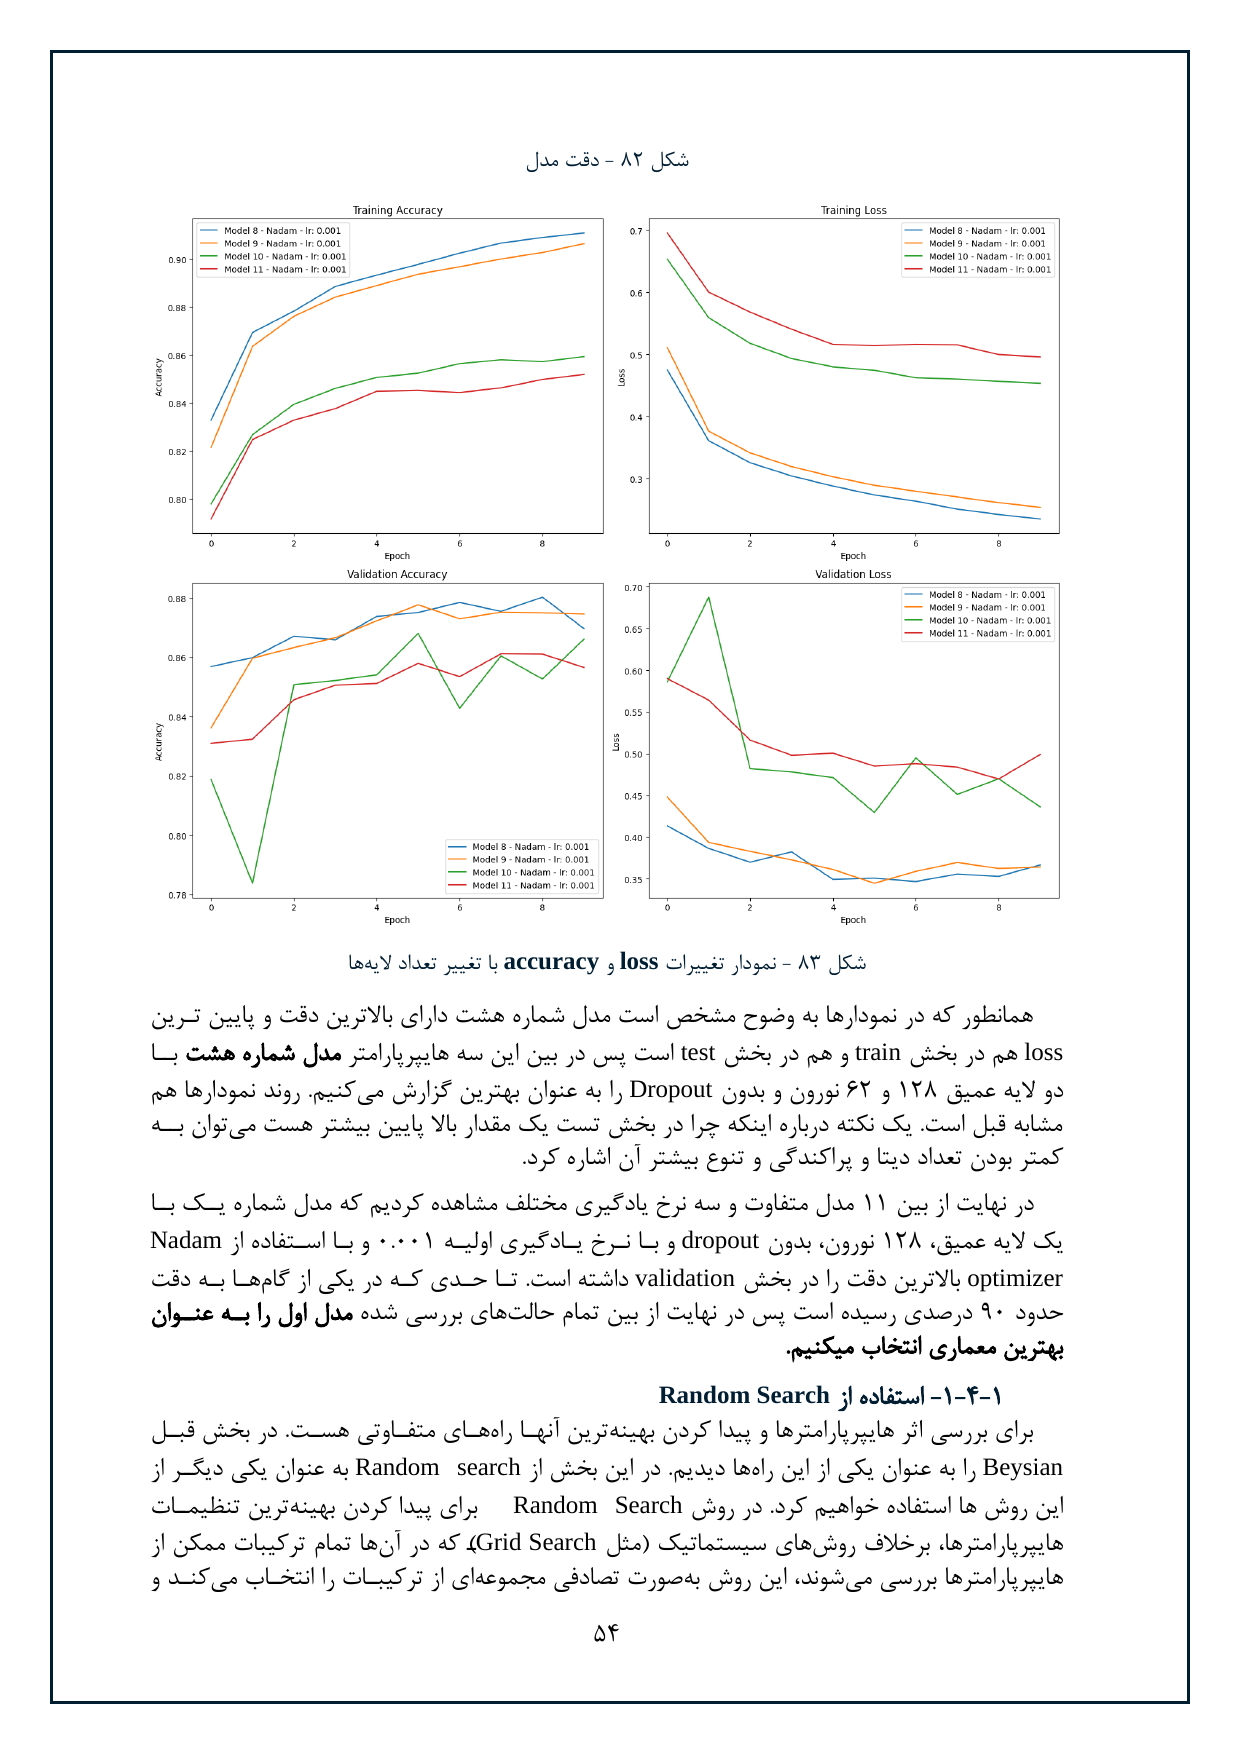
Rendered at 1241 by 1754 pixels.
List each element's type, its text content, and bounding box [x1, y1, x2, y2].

text در نهایت از بین 11 مدل متفاوت و سه نرخ یادگیری مختلف مشاهده کردیم که مدل شماره یک با یک لایه عمیق، 128 نورون، بدون dropout و با نرخ یادگیری اولیه 0.001 و با استفاده از Nadam optimizer بالاترین دقت را در بخش validation داشته است. تا حدی که در یکی از گام‌ها به دقت حدود 90 درصدی رسیده است پس در نهایت از بین تمام حالت‌های بررسی شده مدل اول را به عنوان بهترین معماری انتخاب می‎کنیم. [150, 1192, 1063, 1363]
picture [150, 200, 1064, 930]
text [150, 1418, 1063, 1594]
text شکل 83 - نمودار تغییرات loss و accuracy با تغییر تعداد لایه‌ها [150, 946, 1063, 978]
text همانطور که در نمودارها به وضوح مشخص است مدل شماره هشت دارای بالاترین دقت و پایین ترین loss هم در بخش train و هم در بخش test است پس در بین این سه هایپرپارامتر مدل شماره هشت با دو لایه عمیق 128 و 62 نورون و بدون Dropout را به عنوان بهترین گزارش می‌کنیم. روند نمودارها هم مشابه قبل است. یک نکته درباره اینکه چرا در بخش تست یک مقدار بالا پایین بیشتر هست می‌توان به کمتر بودن تعداد دیتا و پراکندگی و تنوع بیشتر آن اشاره کرد. [150, 1003, 1063, 1175]
text شکل 82 - دقت مدل‌ [150, 150, 1063, 175]
subtitle 1-4-1- استفاده از Random Search [150, 1380, 1063, 1413]
